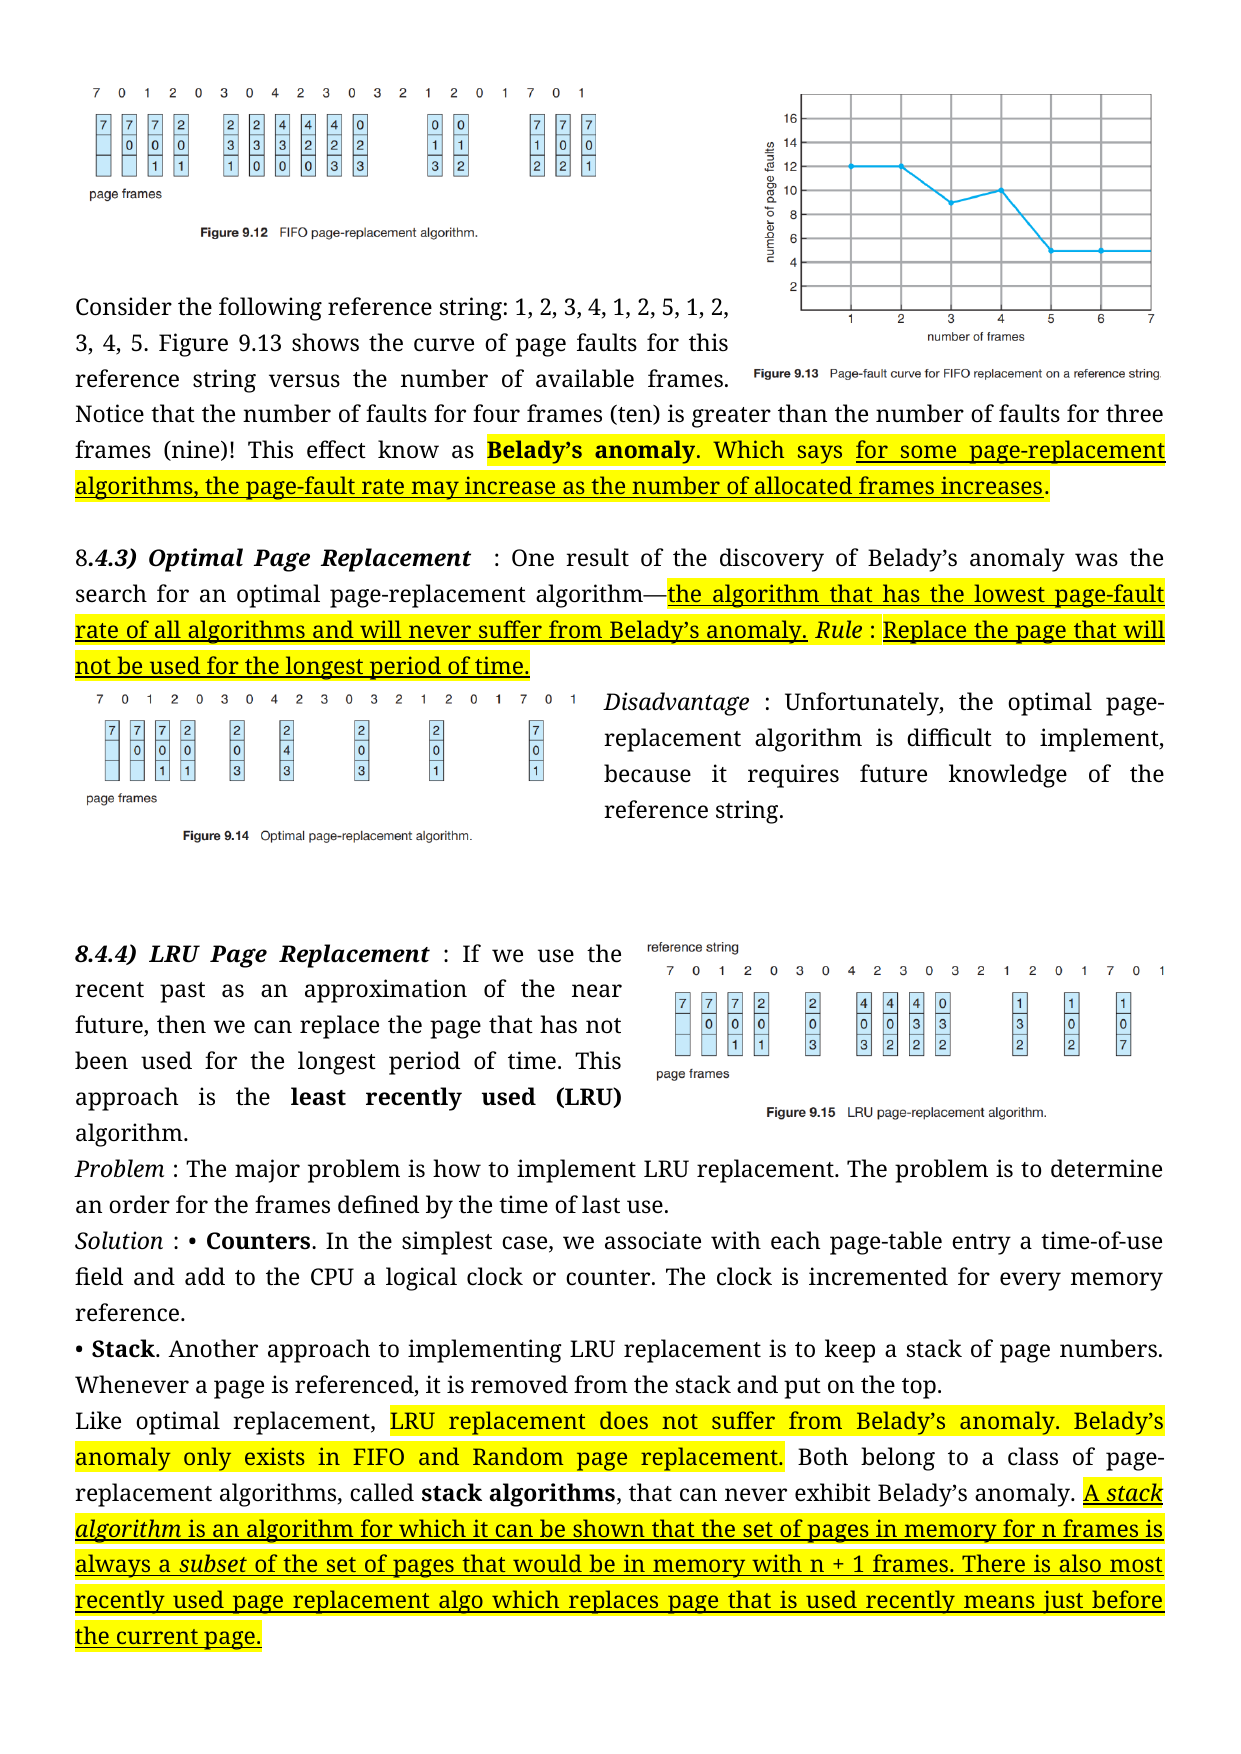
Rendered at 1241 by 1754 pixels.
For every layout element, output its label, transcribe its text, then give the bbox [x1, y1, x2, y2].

text 8.4.3) Optimal Page Replacement : One result of the discovery of Belady’s anomaly was the search for an optimal page-replacement algorithm—the algorithm that has the lowest page-fault rate of all algorithms and will never suffer from Belady’s anomaly. Rule : Replace the page that will not be used for the longest period of time. [75, 641, 1165, 681]
text Consider the following reference string: 1, 2, 3, 4, 1, 2, 5, 1, 2, 3, 4, 5. Figure 9.13 shows the curve of page faults for this reference string versus the number of available frames. Notice that the number of faults for four frames (ten) is greater than the number of faults for three frames (nine)! This effect know as Belady’s anomaly. Which says for some page-replacement algorithms, the page-fault rate may increase as the number of allocated frames increases. [75, 291, 1165, 502]
picture [75, 689, 586, 848]
text Like optimal replacement, LRU replacement does not suffer from Belady’s anomaly. Belady’s anomaly only exists in FIFO and Random page replacement. Both belong to a class of page-replacement algorithms, called stack algorithms, that can never exhibit Belady’s anomaly. A stack algorithm is an algorithm for which it can be shown that the set of pages in memory for n frames is always a subset of the set of pages that would be in memory with n + 1 frames. There is also most recently used page replacement algo which replaces page that is used recently means just before the current page. [75, 1616, 1165, 1652]
text Solution : • Counters. In the simplest case, we associate with each page-table entry a time-of-use field and add to the CPU a logical clock or counter. The clock is incremented for every memory reference. [75, 1225, 1165, 1328]
text • Stack. Another approach to implementing LRU replacement is to keep a stack of page numbers. Whenever a page is referenced, it is removed from the stack and put on the top. [75, 1333, 1165, 1400]
picture [83, 82, 598, 241]
picture [641, 938, 1167, 1124]
text Problem : The major problem is how to implement LRU replacement. The problem is to determine an order for the frames defined by the time of last use. [75, 1153, 1165, 1220]
text 8.4.3) Optimal Page Replacement : One result of the discovery of Belady’s anomaly was the search for an optimal page-replacement algorithm—the algorithm that has the lowest page-fault rate of all algorithms and will never suffer from Belady’s anomaly. Rule : Replace the page that will not be used for the longest period of time. [75, 542, 1165, 640]
text Like optimal replacement, LRU replacement does not suffer from Belady’s anomaly. Belady’s anomaly only exists in FIFO and Random page replacement. Both belong to a class of page-replacement algorithms, called stack algorithms, that can never exhibit Belady’s anomaly. A stack algorithm is an algorithm for which it can be shown that the set of pages in memory for n frames is always a subset of the set of pages that would be in memory with n + 1 frames. There is also most recently used page replacement algo which replaces page that is used recently means just before the current page. [75, 1405, 1165, 1513]
picture [749, 90, 1161, 382]
